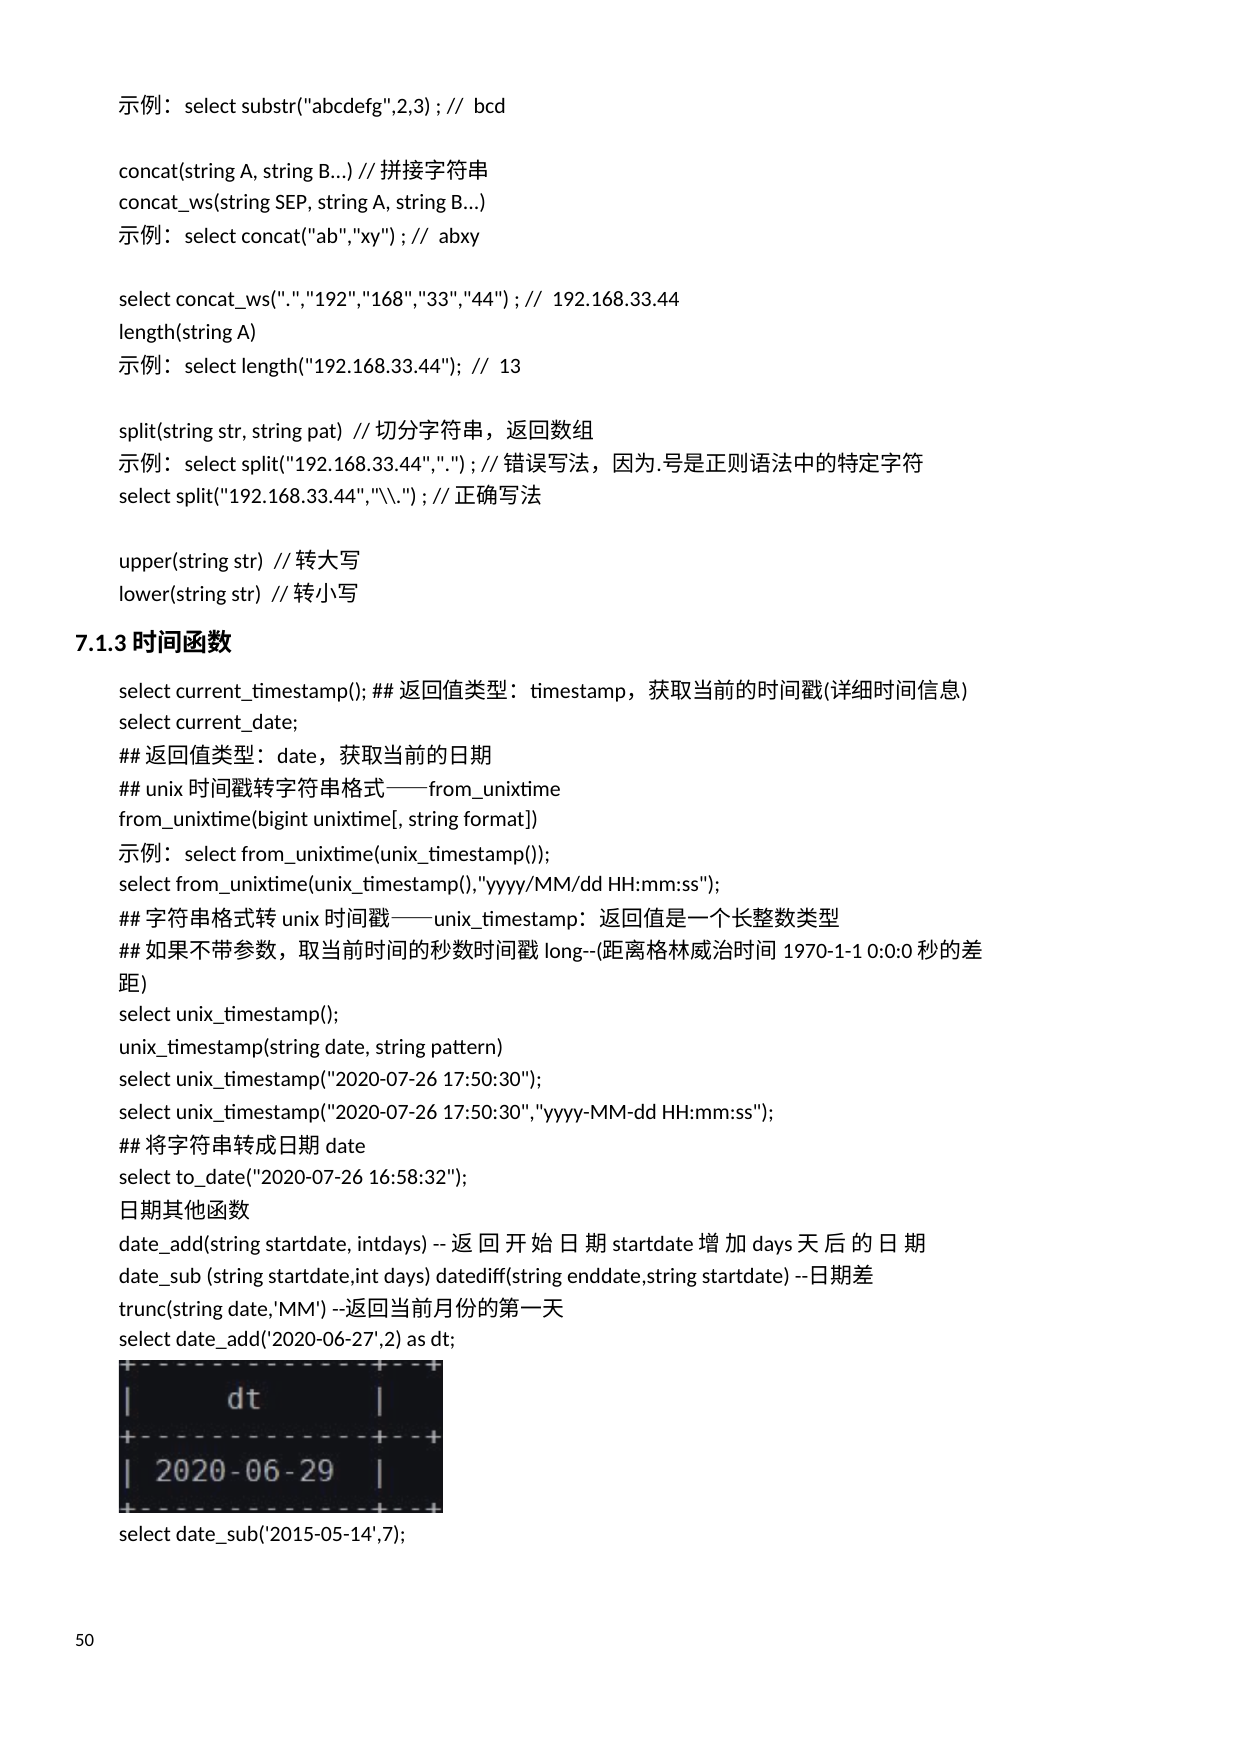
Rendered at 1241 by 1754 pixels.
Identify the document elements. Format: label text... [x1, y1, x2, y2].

subtitle 7.1.3 时间函数 [75, 608, 1165, 673]
text date_sub (string startdate,int days) datediff(string enddate,string startdate) --日期差 [75, 1258, 1165, 1290]
text 示例：select length("192.168.33.44"); // 13 [75, 348, 1165, 380]
text 日期其他函数 [75, 1193, 1165, 1225]
text date_add(string startdate, intdays) -- 返 回 开 始 日 期 startdate 增 加 days 天 后 的 日 期 [75, 1225, 1165, 1258]
text select date_add('2020-06-27',2) as dt; [75, 1323, 1165, 1355]
text upper(string str) // 转大写 [75, 543, 1165, 575]
text ## unix 时间戳转字符串格式——from_unixtime [75, 770, 1165, 803]
text 距) [75, 965, 1165, 998]
text concat_ws(string SEP, string A, string B...) [75, 185, 1165, 218]
text unix_timestamp(string date, string pattern) [75, 1030, 1165, 1063]
text ## 返回值类型：date，获取当前的日期 [75, 738, 1165, 770]
text length(string A) [75, 315, 1165, 348]
text select unix_timestamp("2020-07-26 17:50:30","yyyy-MM-dd HH:mm:ss"); [75, 1095, 1165, 1128]
text concat(string A, string B...) // 拼接字符串 [75, 153, 1165, 185]
text select split("192.168.33.44","\\.") ; // 正确写法 [75, 478, 1165, 510]
text from_unixtime(bigint unixtime[, string format]) [75, 803, 1165, 835]
text select to_date("2020-07-26 16:58:32"); [75, 1160, 1165, 1193]
text select concat_ws(".","192","168","33","44") ; // 192.168.33.44 [75, 283, 1165, 315]
text select unix_timestamp("2020-07-26 17:50:30"); [75, 1063, 1165, 1095]
text ## 将字符串转成日期 date [75, 1128, 1165, 1160]
text select date_sub('2015-05-14',7); [75, 1518, 1165, 1550]
text 示例：select concat("ab","xy") ; // abxy [75, 218, 1165, 250]
text 示例：select split("192.168.33.44",".") ; // 错误写法，因为.号是正则语法中的特定字符 [75, 445, 1165, 478]
text split(string str, string pat) // 切分字符串，返回数组 [75, 413, 1165, 445]
text ## 字符串格式转 unix 时间戳——unix_timestamp：返回值是一个长整数类型 [75, 900, 1165, 933]
text select from_unixtime(unix_timestamp(),"yyyy/MM/dd HH:mm:ss"); [75, 868, 1165, 900]
picture [118, 1360, 443, 1513]
text 示例：select from_unixtime(unix_timestamp()); [75, 835, 1165, 868]
text lower(string str) // 转小写 [75, 575, 1165, 608]
text ## 如果不带参数，取当前时间的秒数时间戳 long--(距离格林威治时间 1970-1-1 0:0:0 秒的差 [75, 933, 1165, 965]
text select current_timestamp(); ## 返回值类型：timestamp，获取当前的时间戳(详细时间信息) [75, 673, 1165, 705]
text trunc(string date,'MM') --返回当前月份的第一天 [75, 1290, 1165, 1323]
text 示例：select substr("abcdefg",2,3) ; // bcd [75, 88, 1165, 120]
text select unix_timestamp(); [75, 998, 1165, 1030]
text select current_date; [75, 705, 1165, 738]
